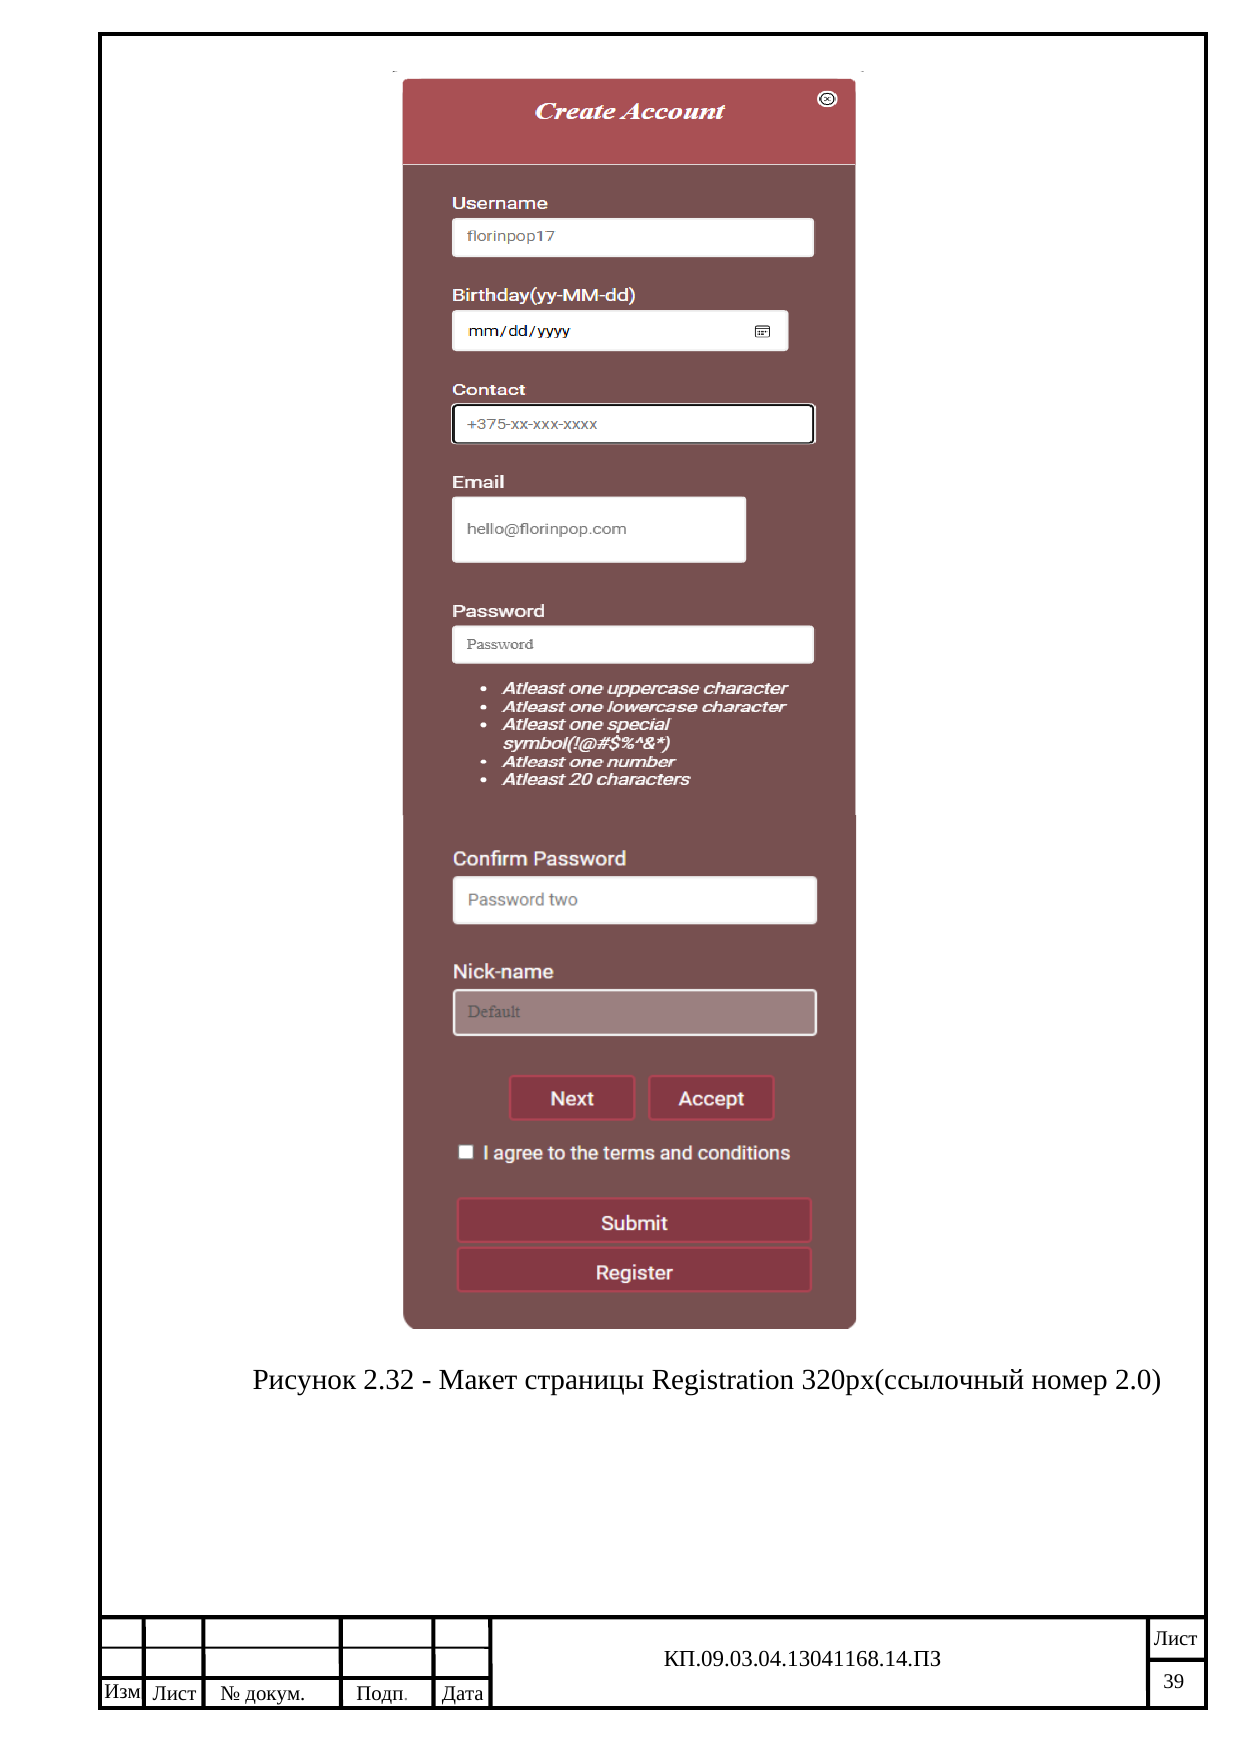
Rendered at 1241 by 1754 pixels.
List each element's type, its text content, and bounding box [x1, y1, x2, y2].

text Рисунок 2.32 - Макет страницы Registration 320px(ссылочный номер 2.0) [215, 1362, 1181, 1396]
picture [392, 71, 864, 1329]
